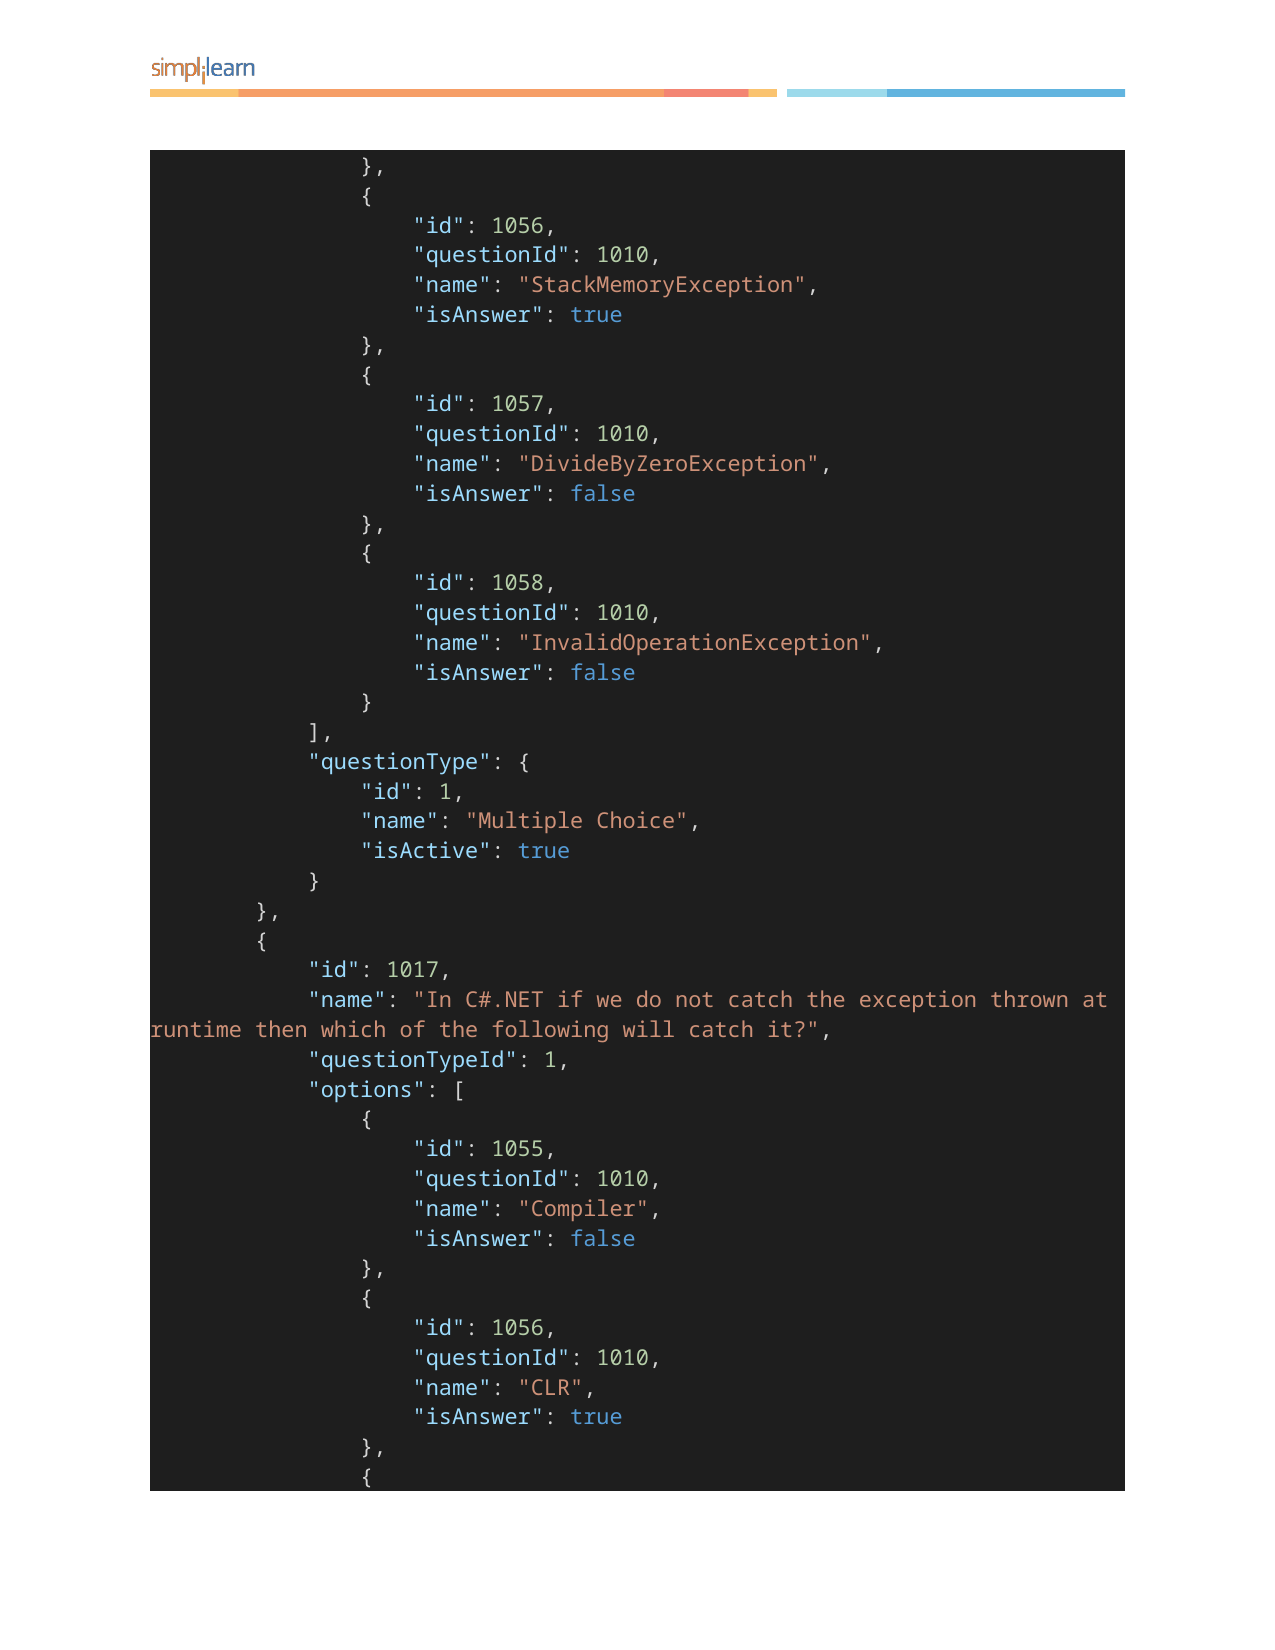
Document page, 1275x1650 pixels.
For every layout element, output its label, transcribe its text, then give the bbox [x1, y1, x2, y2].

text "id": 1056, [150, 209, 1125, 239]
text { [150, 180, 1125, 209]
text { [150, 358, 1125, 388]
text "id": 1055, [150, 1133, 1125, 1163]
text { [150, 924, 1125, 954]
text "isAnswer": true [150, 1401, 1125, 1431]
text "isAnswer": false [150, 1222, 1125, 1252]
text ], [150, 716, 1125, 746]
text "id": 1, [150, 776, 1125, 805]
text "isAnswer": false [150, 478, 1125, 507]
text "questionTypeId": 1, [150, 1044, 1125, 1073]
text } [150, 865, 1125, 895]
text "questionType": { [150, 746, 1125, 776]
text "name": "Compiler", [150, 1193, 1125, 1222]
text }, [150, 329, 1125, 358]
text }, [150, 1252, 1125, 1282]
text }, [150, 1431, 1125, 1461]
text "isAnswer": true [150, 299, 1125, 329]
text "questionId": 1010, [150, 418, 1125, 448]
text "questionId": 1010, [150, 597, 1125, 627]
text { [150, 1461, 1125, 1491]
text { [150, 537, 1125, 567]
text "name": "DivideByZeroException", [150, 448, 1125, 478]
text "isActive": true [150, 835, 1125, 865]
text }, [150, 895, 1125, 924]
text "questionId": 1010, [150, 1163, 1125, 1193]
text "options": [ [150, 1073, 1125, 1103]
text "name": "Multiple Choice", [150, 805, 1125, 835]
text { [150, 1282, 1125, 1312]
picture [150, 52, 1125, 97]
text "questionId": 1010, [150, 1342, 1125, 1371]
text "name": "InvalidOperationException", [150, 627, 1125, 656]
text { [150, 1103, 1125, 1133]
text "name": "In C#.NET if we do not catch the exception thrown at runtime then which of the following will catch it?", [150, 984, 1125, 1044]
text }, [150, 507, 1125, 537]
text }, [150, 150, 1125, 180]
text "id": 1057, [150, 388, 1125, 418]
text "isAnswer": false [150, 656, 1125, 686]
text "id": 1056, [150, 1312, 1125, 1342]
text "id": 1058, [150, 567, 1125, 597]
text "id": 1017, [150, 954, 1125, 984]
text } [150, 686, 1125, 716]
text "name": "StackMemoryException", [150, 269, 1125, 299]
text "name": "CLR", [150, 1371, 1125, 1401]
text "questionId": 1010, [150, 239, 1125, 269]
